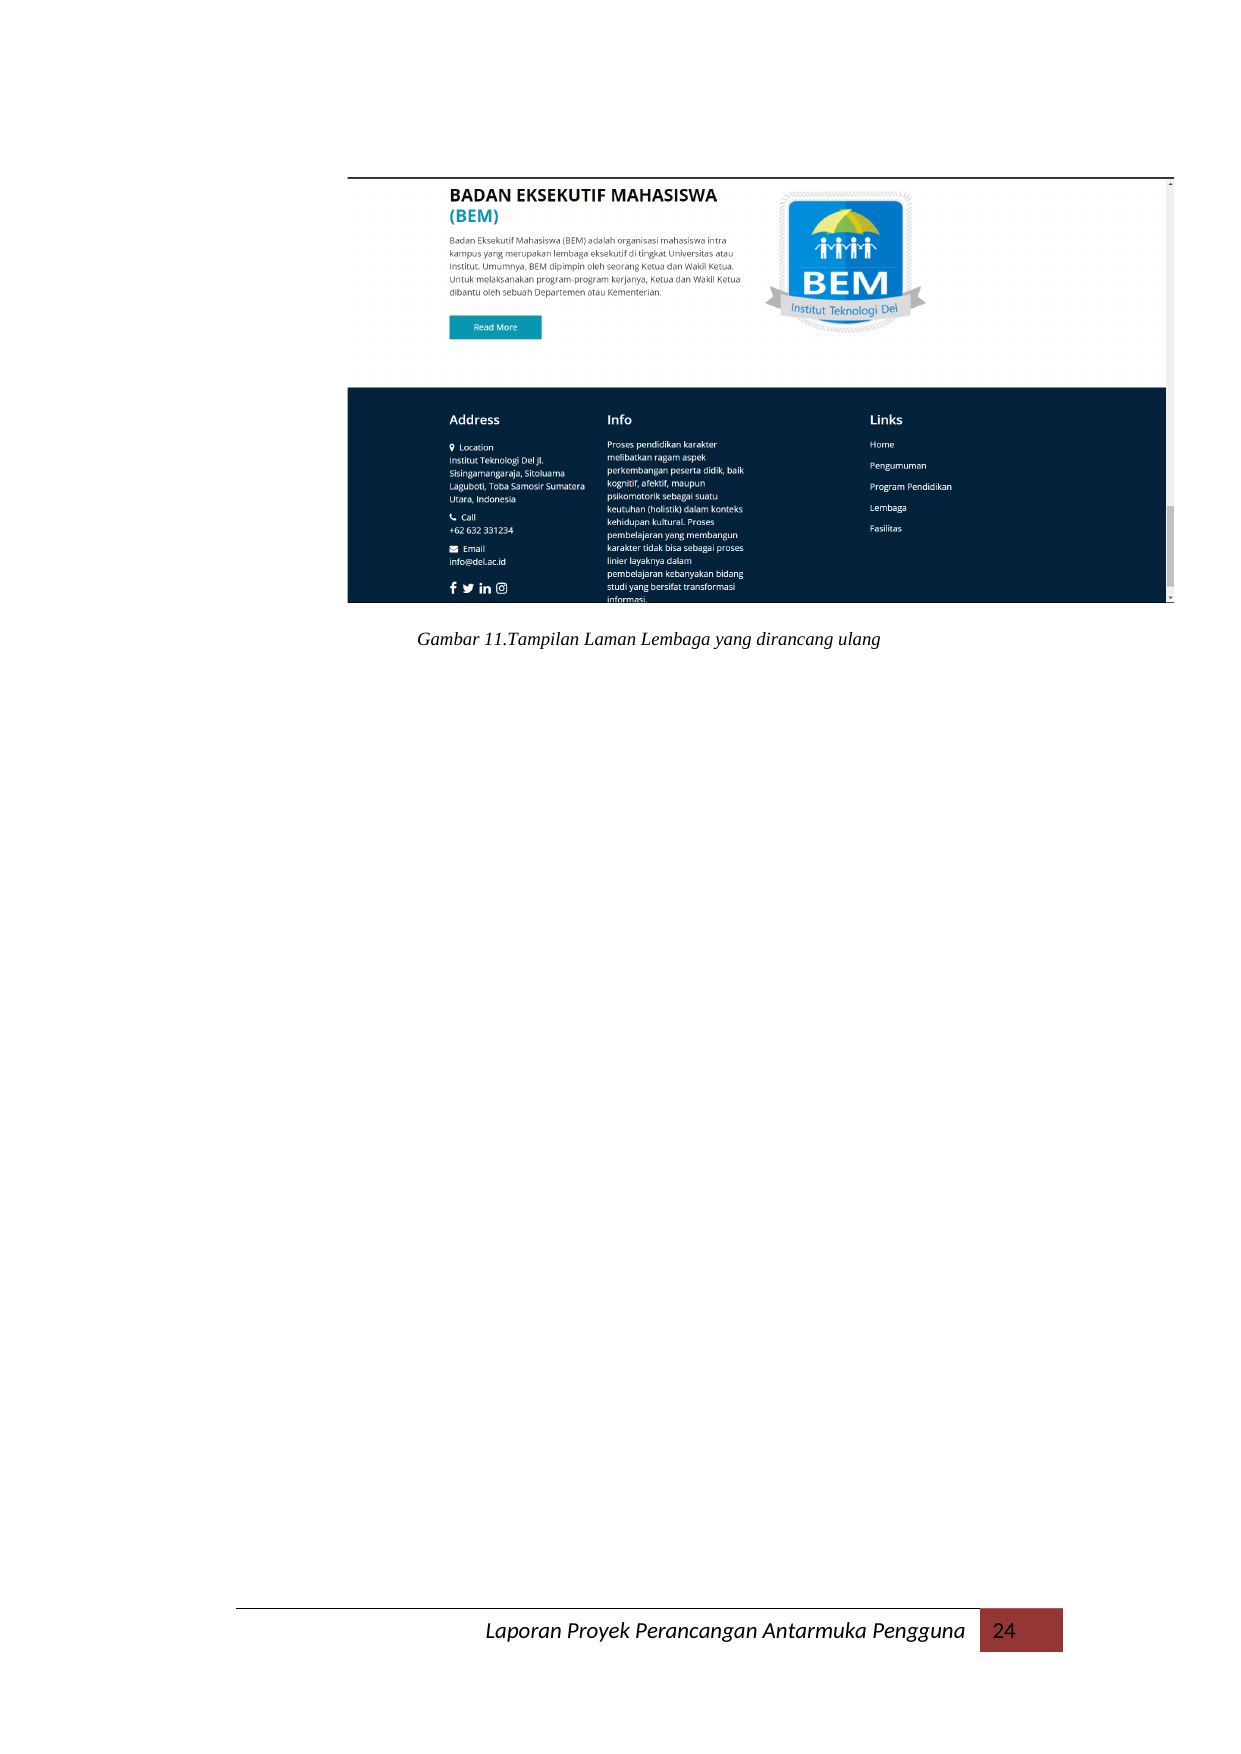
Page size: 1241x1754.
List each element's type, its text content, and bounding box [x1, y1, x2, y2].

picture [347, 177, 1175, 603]
text Gambar 11.Tampilan Laman Lembaga yang dirancang ulang [236, 628, 1063, 649]
